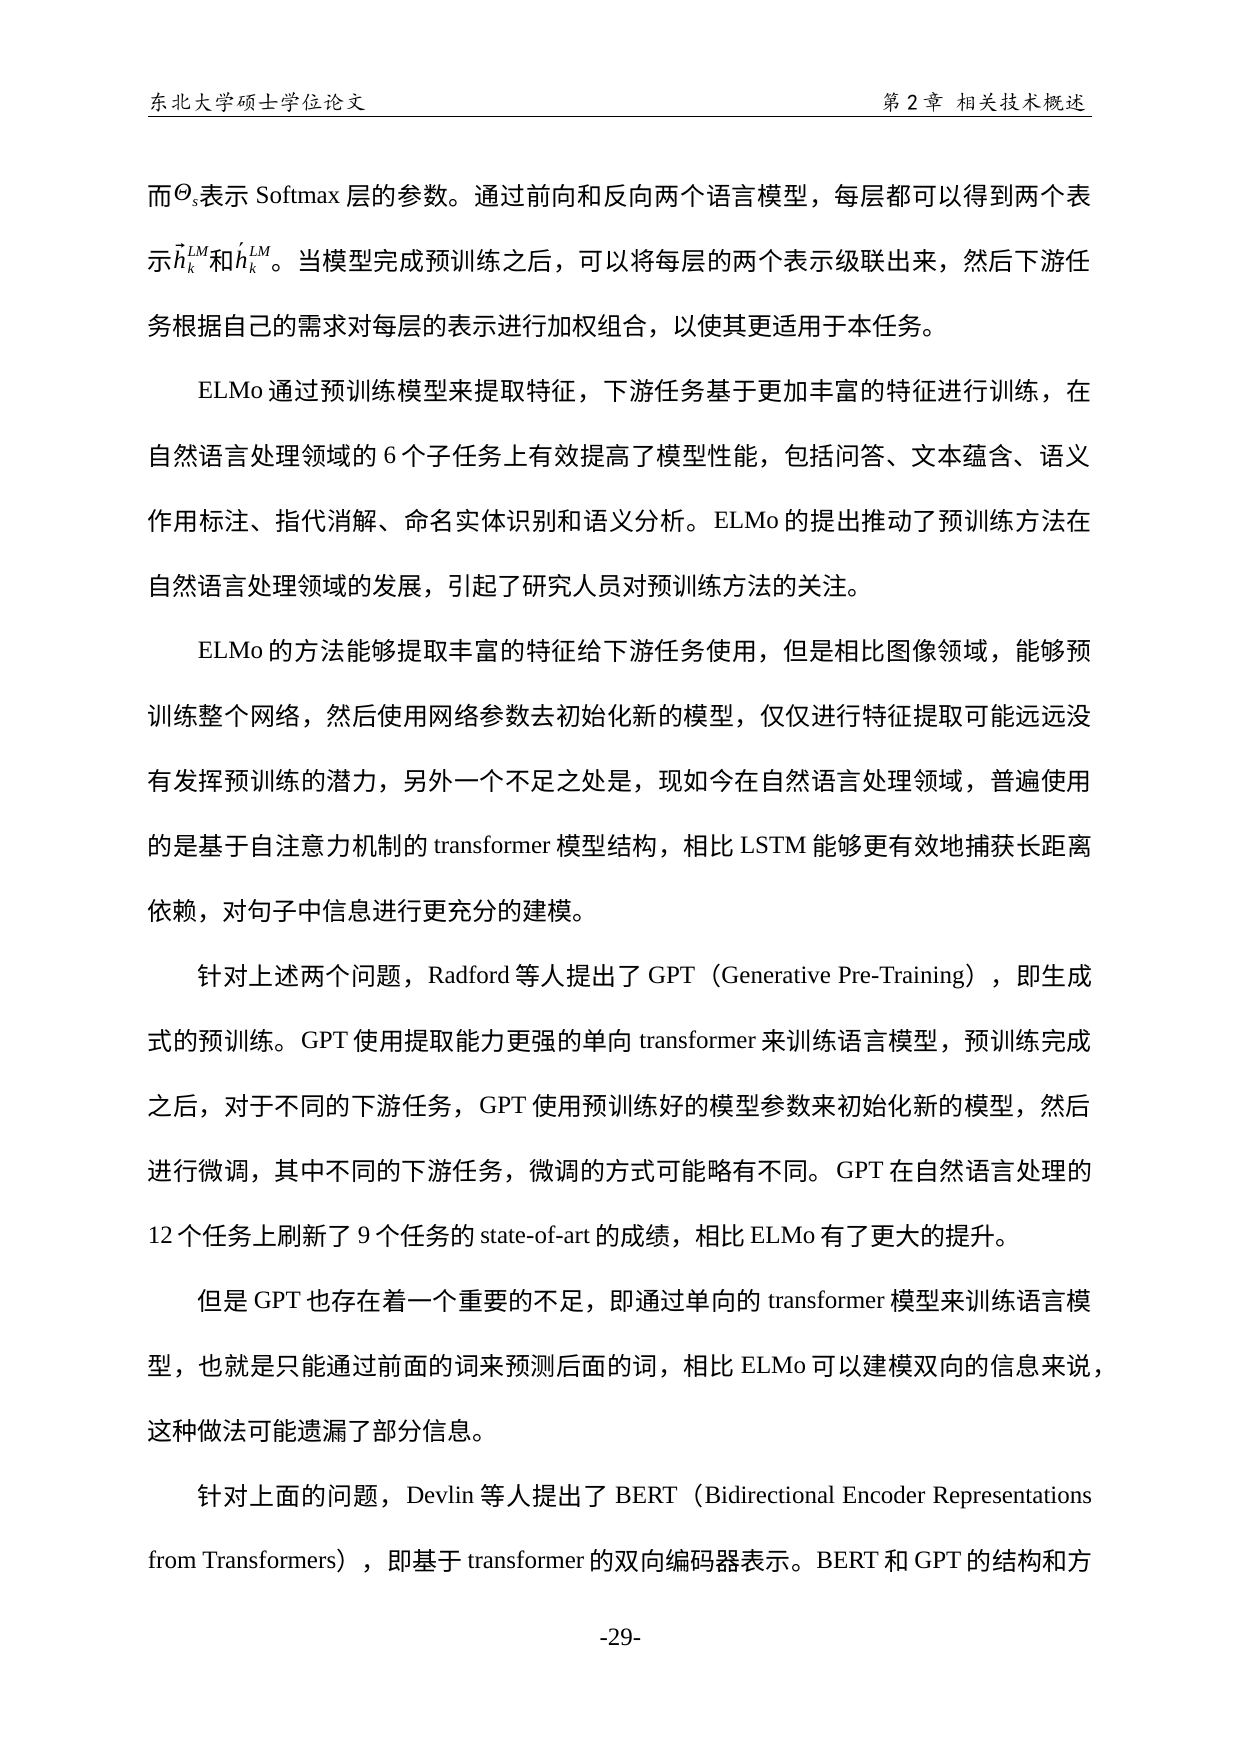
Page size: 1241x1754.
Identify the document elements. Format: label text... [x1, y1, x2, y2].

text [148, 162, 1092, 357]
text ELMo通过预训练模型来提取特征，下游任务基于更加丰富的特征进行训练，在自然语言处理领域的6个子任务上有效提高了模型性能，包括问答、文本蕴含、语义作用标注、指代消解、命名实体识别和语义分析。ELMo的提出推动了预训练方法在自然语言处理领域的发展，引起了研究人员对预训练方法的关注。 [148, 357, 1092, 617]
text 针对上述两个问题，Radford等人提出了GPT（Generative Pre-Training），即生成式的预训练。GPT使用提取能力更强的单向transformer来训练语言模型，预训练完成之后，对于不同的下游任务，GPT使用预训练好的模型参数来初始化新的模型，然后进行微调，其中不同的下游任务，微调的方式可能略有不同。GPT在自然语言处理的12个任务上刷新了9个任务的state-of-art的成绩，相比ELMo有了更大的提升。 [148, 942, 1092, 1267]
text 但是GPT也存在着一个重要的不足，即通过单向的transformer模型来训练语言模型，也就是只能通过前面的词来预测后面的词，相比ELMo可以建模双向的信息来说，这种做法可能遗漏了部分信息。 [148, 1267, 1092, 1462]
text ELMo的方法能够提取丰富的特征给下游任务使用，但是相比图像领域，能够预训练整个网络，然后使用网络参数去初始化新的模型，仅仅进行特征提取可能远远没有发挥预训练的潜力，另外一个不足之处是，现如今在自然语言处理领域，普遍使用的是基于自注意力机制的transformer模型结构，相比LSTM能够更有效地捕获长距离依赖，对句子中信息进行更充分的建模。 [148, 617, 1092, 942]
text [148, 1462, 1092, 1592]
